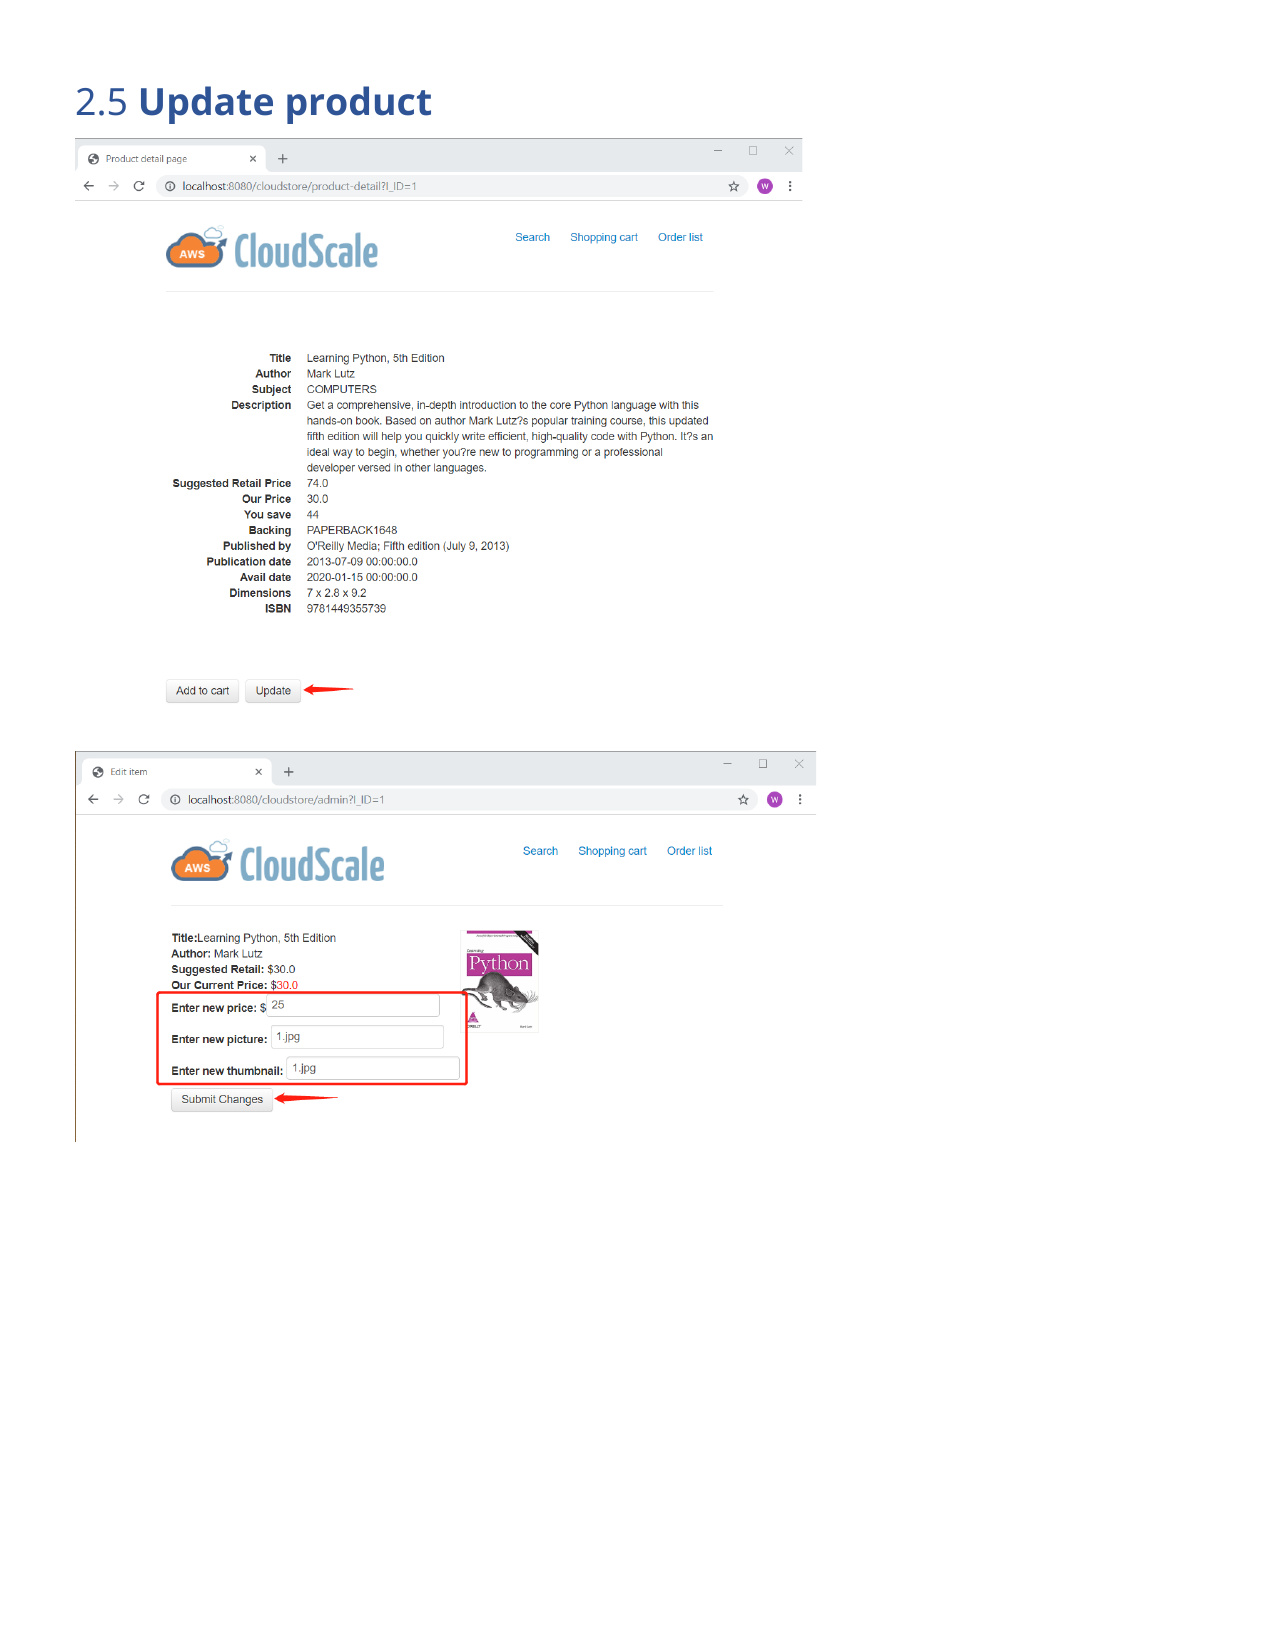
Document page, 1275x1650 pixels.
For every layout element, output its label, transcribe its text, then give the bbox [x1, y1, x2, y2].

subtitle Update product [75, 75, 1200, 126]
picture [75, 751, 817, 1142]
picture [75, 138, 803, 733]
